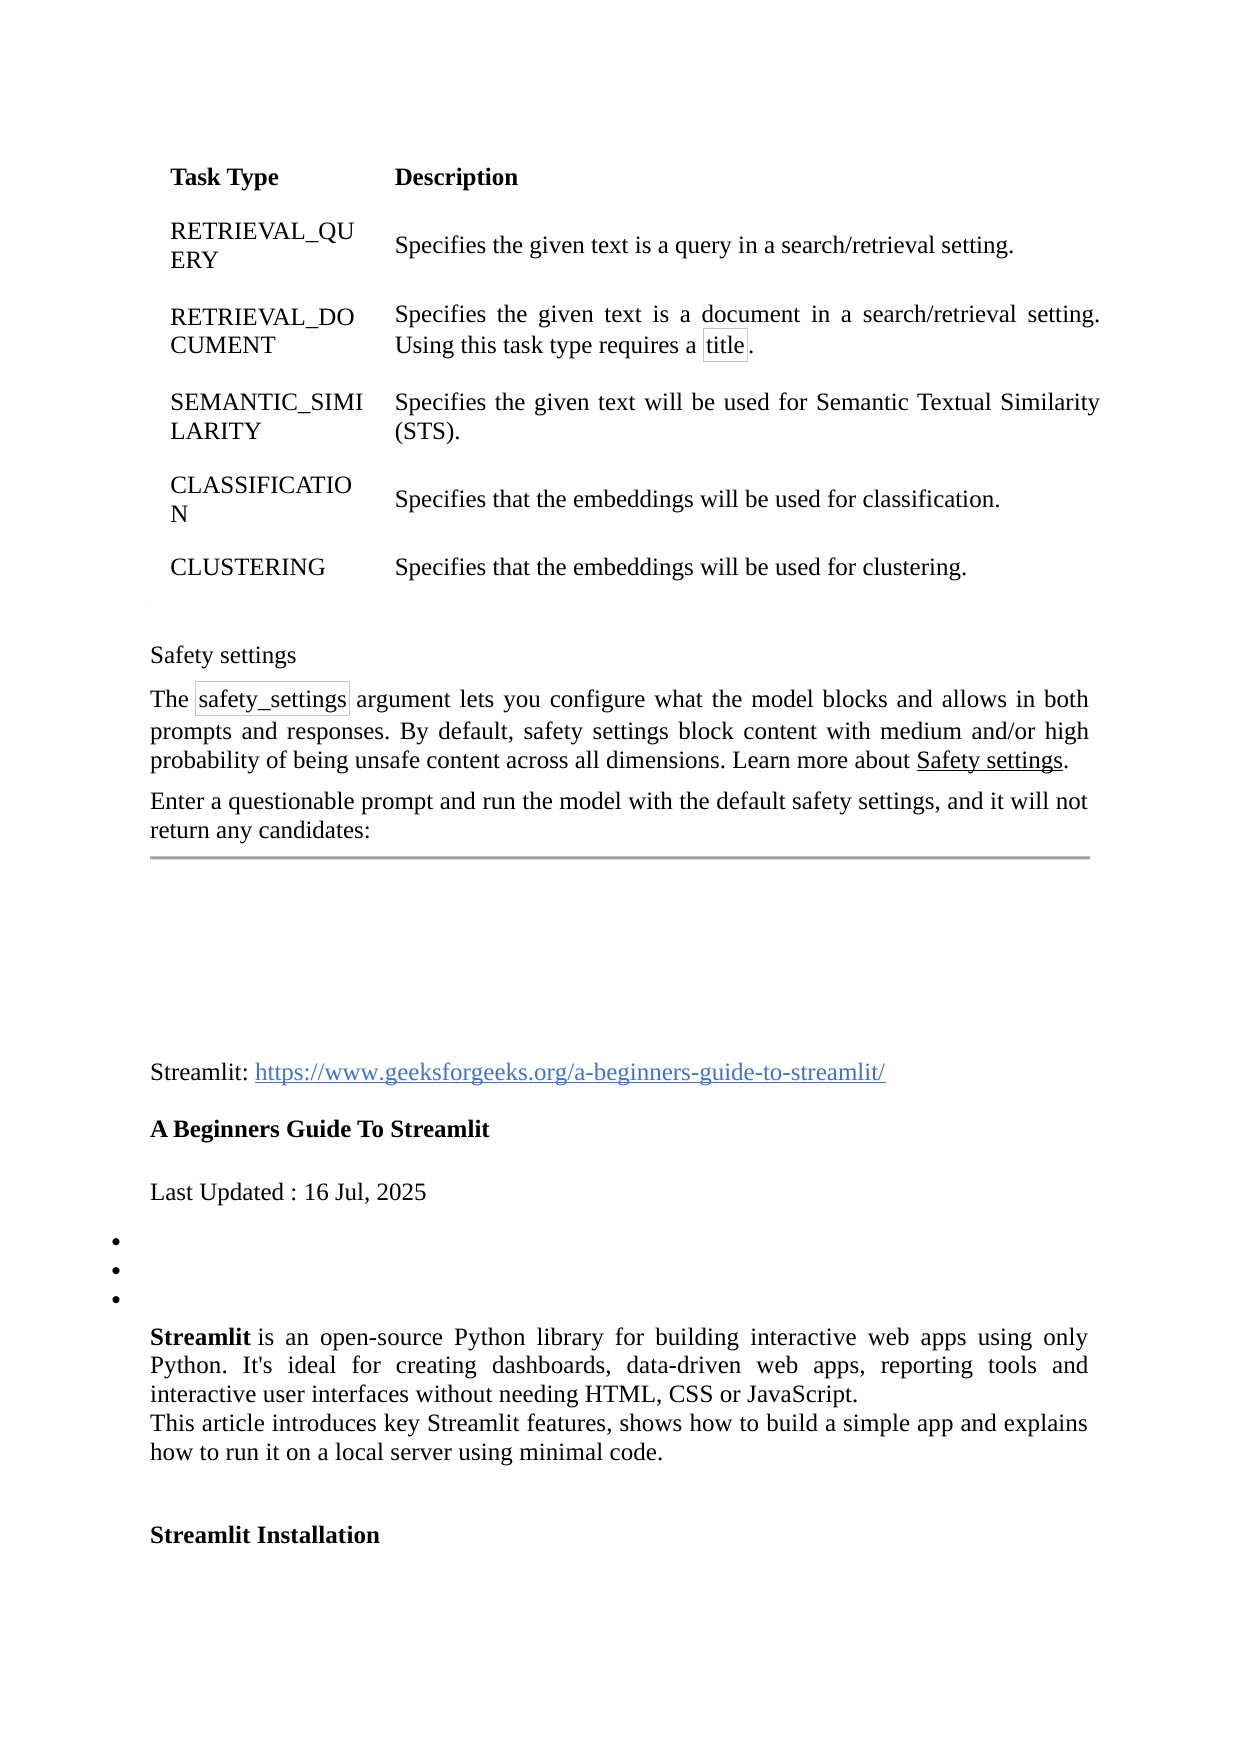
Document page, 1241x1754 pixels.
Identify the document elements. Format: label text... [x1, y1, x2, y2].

table_cell Specifies the given text is a document in a search/retrieval setting. Using this task type requires a title. [382, 286, 1114, 375]
table_cell Specifies the given text is a query in a search/retrieval setting. [382, 204, 1114, 286]
table_cell CLUSTERING [158, 540, 382, 594]
table_cell Specifies the given text will be used for Semantic Textual Similarity (STS). [382, 375, 1114, 457]
table_cell SEMANTIC_SIMILARITY [158, 375, 382, 457]
text This article introduces key Streamlit features, shows how to build a simple app and explains how to run it on a local server using minimal code. [150, 1408, 1090, 1465]
table_cell Specifies that the embeddings will be used for clustering. [382, 540, 1114, 594]
subtitle Safety settings [150, 640, 1090, 669]
text Streamlit is an open-source Python library for building interactive web apps using only Python. It's ideal for creating dashboards, data-driven web apps, reporting tools and interactive user interfaces without needing HTML, CSS or JavaScript. [150, 1322, 1090, 1408]
text Streamlit: https://www.geeksforgeeks.org/a-beginners-guide-to-streamlit/ [150, 1057, 1090, 1086]
table_header Description [382, 150, 1114, 204]
table_cell CLASSIFICATION [158, 458, 382, 540]
text The safety_settings argument lets you configure what the model blocks and allows in both prompts and responses. By default, safety settings block content with medium and/or high probability of being unsafe content across all dimensions. Learn more about Safety settings. [150, 681, 1090, 774]
table_header Task Type [158, 150, 382, 204]
table_cell Specifies that the embeddings will be used for classification. [382, 458, 1114, 540]
subtitle Streamlit Installation [150, 1517, 1090, 1549]
table_cell RETRIEVAL_QUERY [158, 204, 382, 286]
text Last Updated : 16 Jul, 2025 [150, 1172, 1090, 1206]
table_cell RETRIEVAL_DOCUMENT [158, 286, 382, 375]
subtitle A Beginners Guide To Streamlit [150, 1114, 1090, 1143]
text Enter a questionable prompt and run the model with the default safety settings, and it will not return any candidates: [150, 786, 1090, 844]
